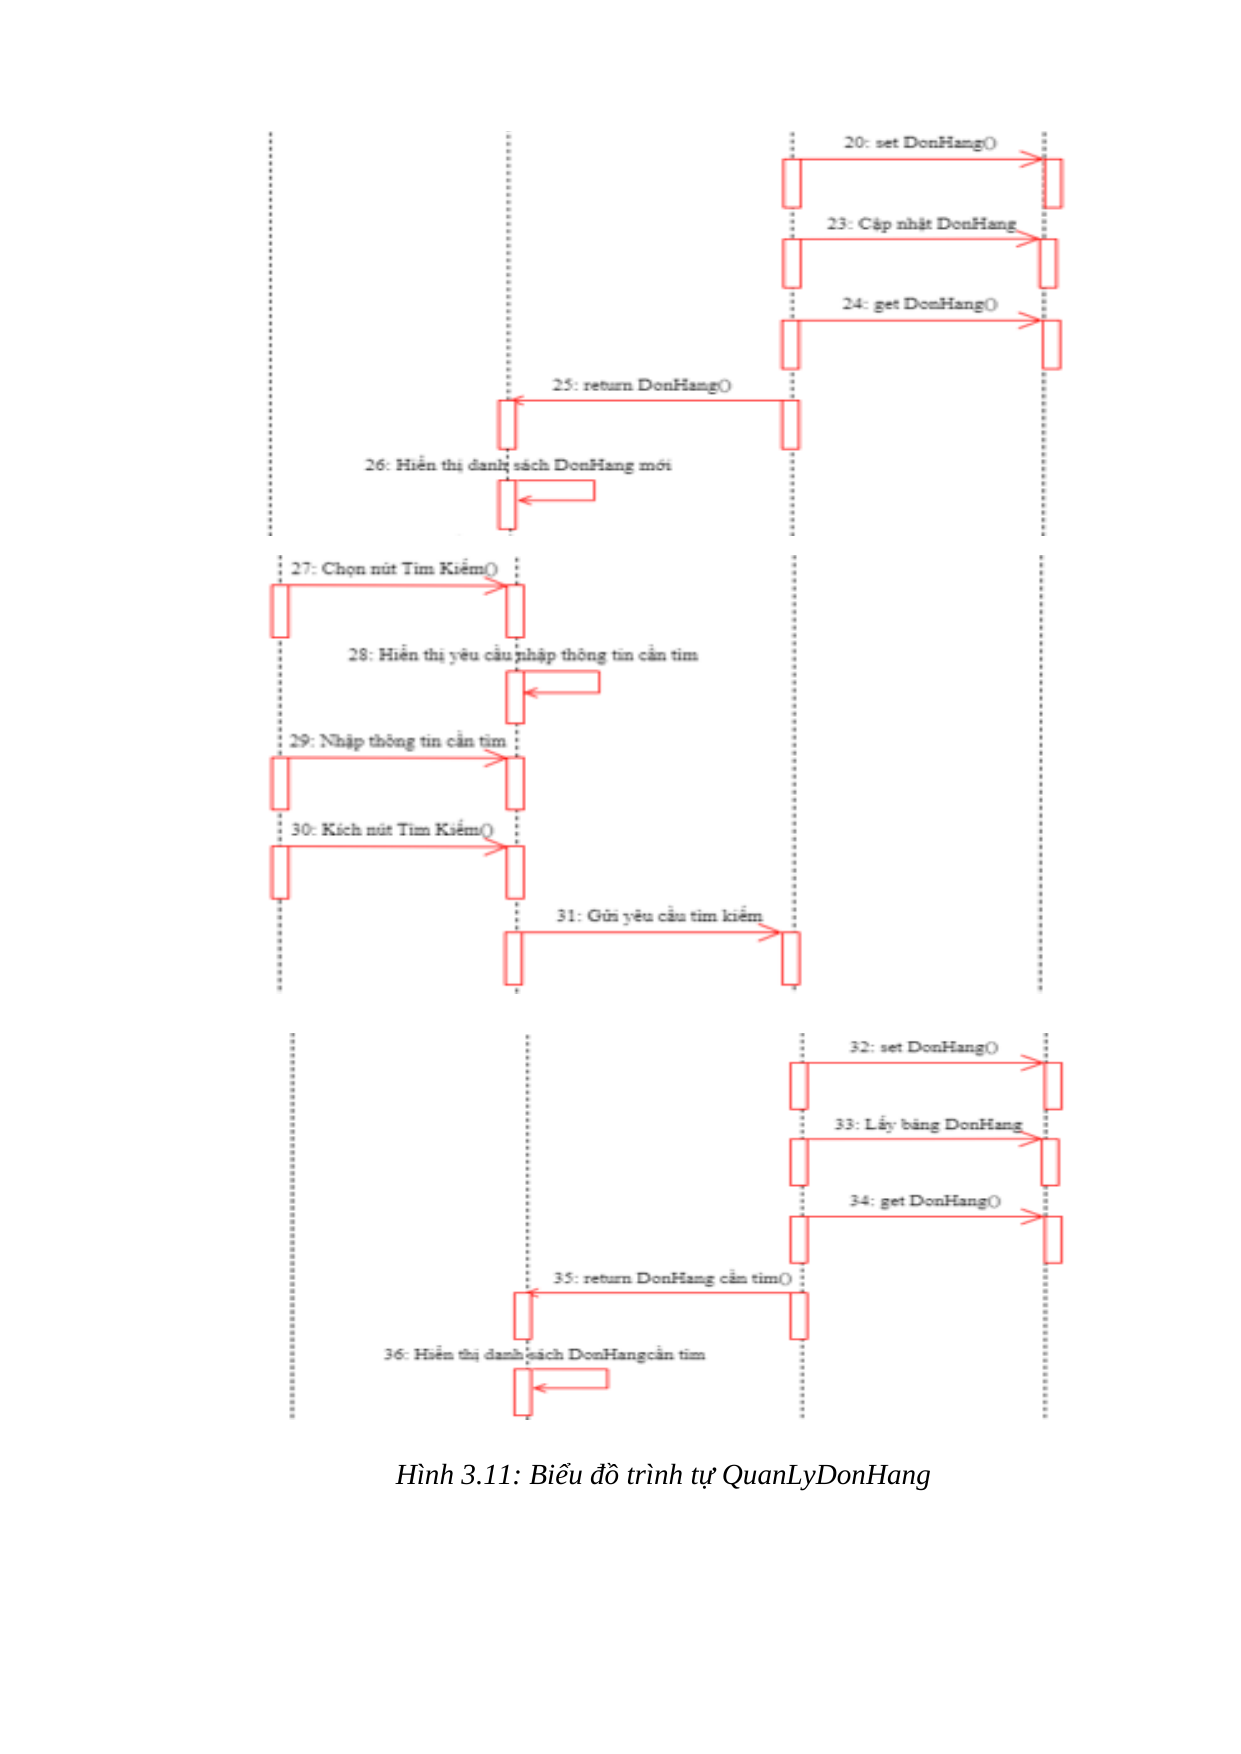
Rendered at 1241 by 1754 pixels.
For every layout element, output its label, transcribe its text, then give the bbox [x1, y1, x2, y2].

text Hình 3.11: Biểu đồ trình tự QuanLyDonHang [207, 1457, 1122, 1491]
picture [265, 555, 1053, 994]
picture [265, 131, 1073, 536]
picture [288, 1033, 1071, 1420]
